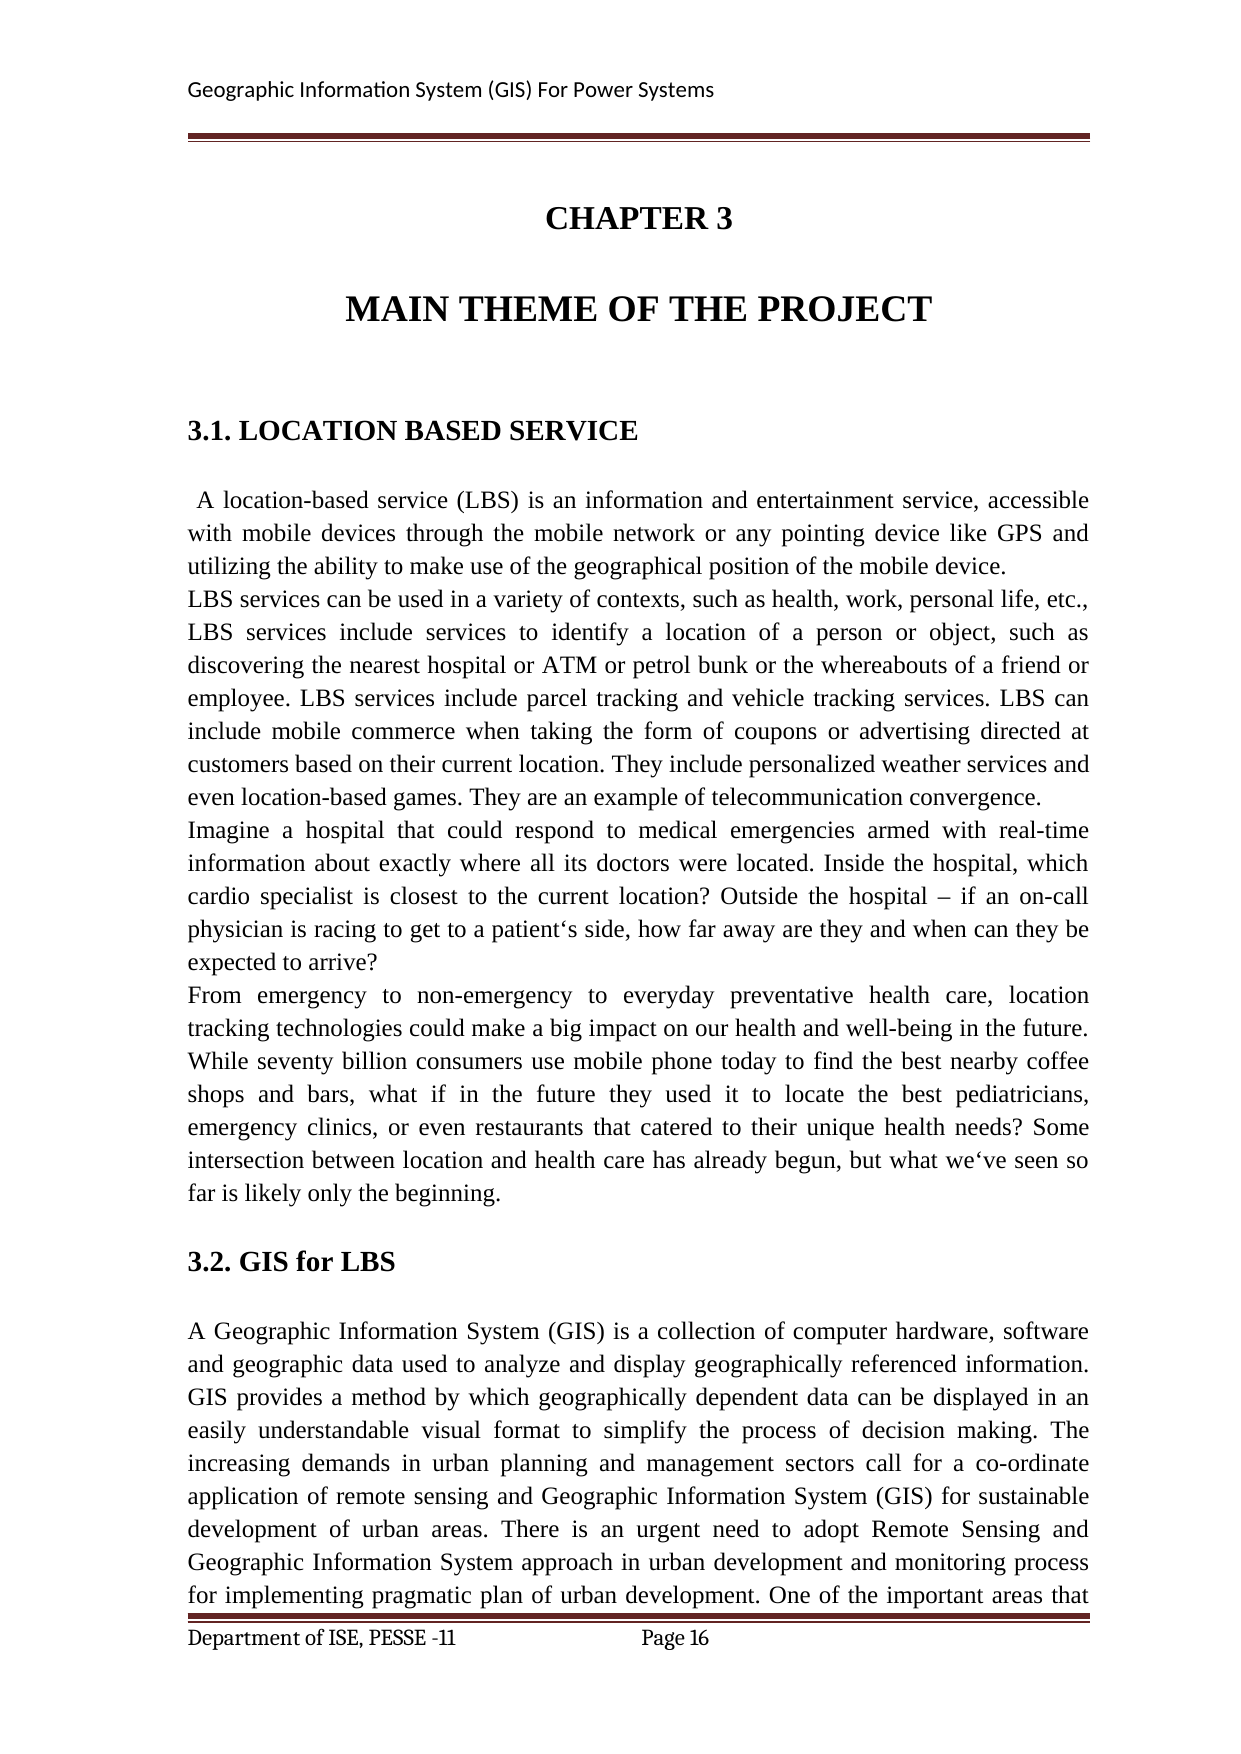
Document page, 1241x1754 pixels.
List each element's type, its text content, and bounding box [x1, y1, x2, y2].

text From emergency to non-emergency to everyday preventative health care, location tracking technologies could make a big impact on our health and well-being in the future. While seventy billion consumers use mobile phone today to find the best nearby coffee shops and bars, what if in the future they used it to locate the best pediatricians, emergency clinics, or even restaurants that catered to their unique health needs? Some intersection between location and health care has already begun, but what we‘ve seen so far is likely only the beginning. [187, 980, 1090, 1207]
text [187, 1316, 1090, 1609]
text Imagine a hospital that could respond to medical emergencies armed with real-time information about exactly where all its doctors were located. Inside the hospital, which cardio specialist is closest to the current location? Outside the hospital – if an on-call physician is racing to get to a patient‘s side, how far away are they and when can they be expected to arrive? [187, 815, 1090, 976]
text 3.1. LOCATION BASED SERVICE [187, 413, 1090, 447]
text MAIN THEME OF THE PROJECT [187, 287, 1090, 330]
text 3.2. GIS for LBS [187, 1244, 1090, 1278]
text LBS services can be used in a variety of contexts, such as health, work, personal life, etc., LBS services include services to identify a location of a person or object, such as discovering the nearest hospital or ATM or petrol bunk or the whereabouts of a friend or employee. LBS services include parcel tracking and vehicle tracking services. LBS can include mobile commerce when taking the form of coupons or advertising directed at customers based on their current location. They include personalized weather services and even location-based games. They are an example of telecommunication convergence. [187, 584, 1090, 811]
text CHAPTER 3 [187, 198, 1090, 237]
text A location-based service (LBS) is an information and entertainment service, accessible with mobile devices through the mobile network or any pointing device like GPS and utilizing the ability to make use of the geographical position of the mobile device. [187, 485, 1090, 580]
